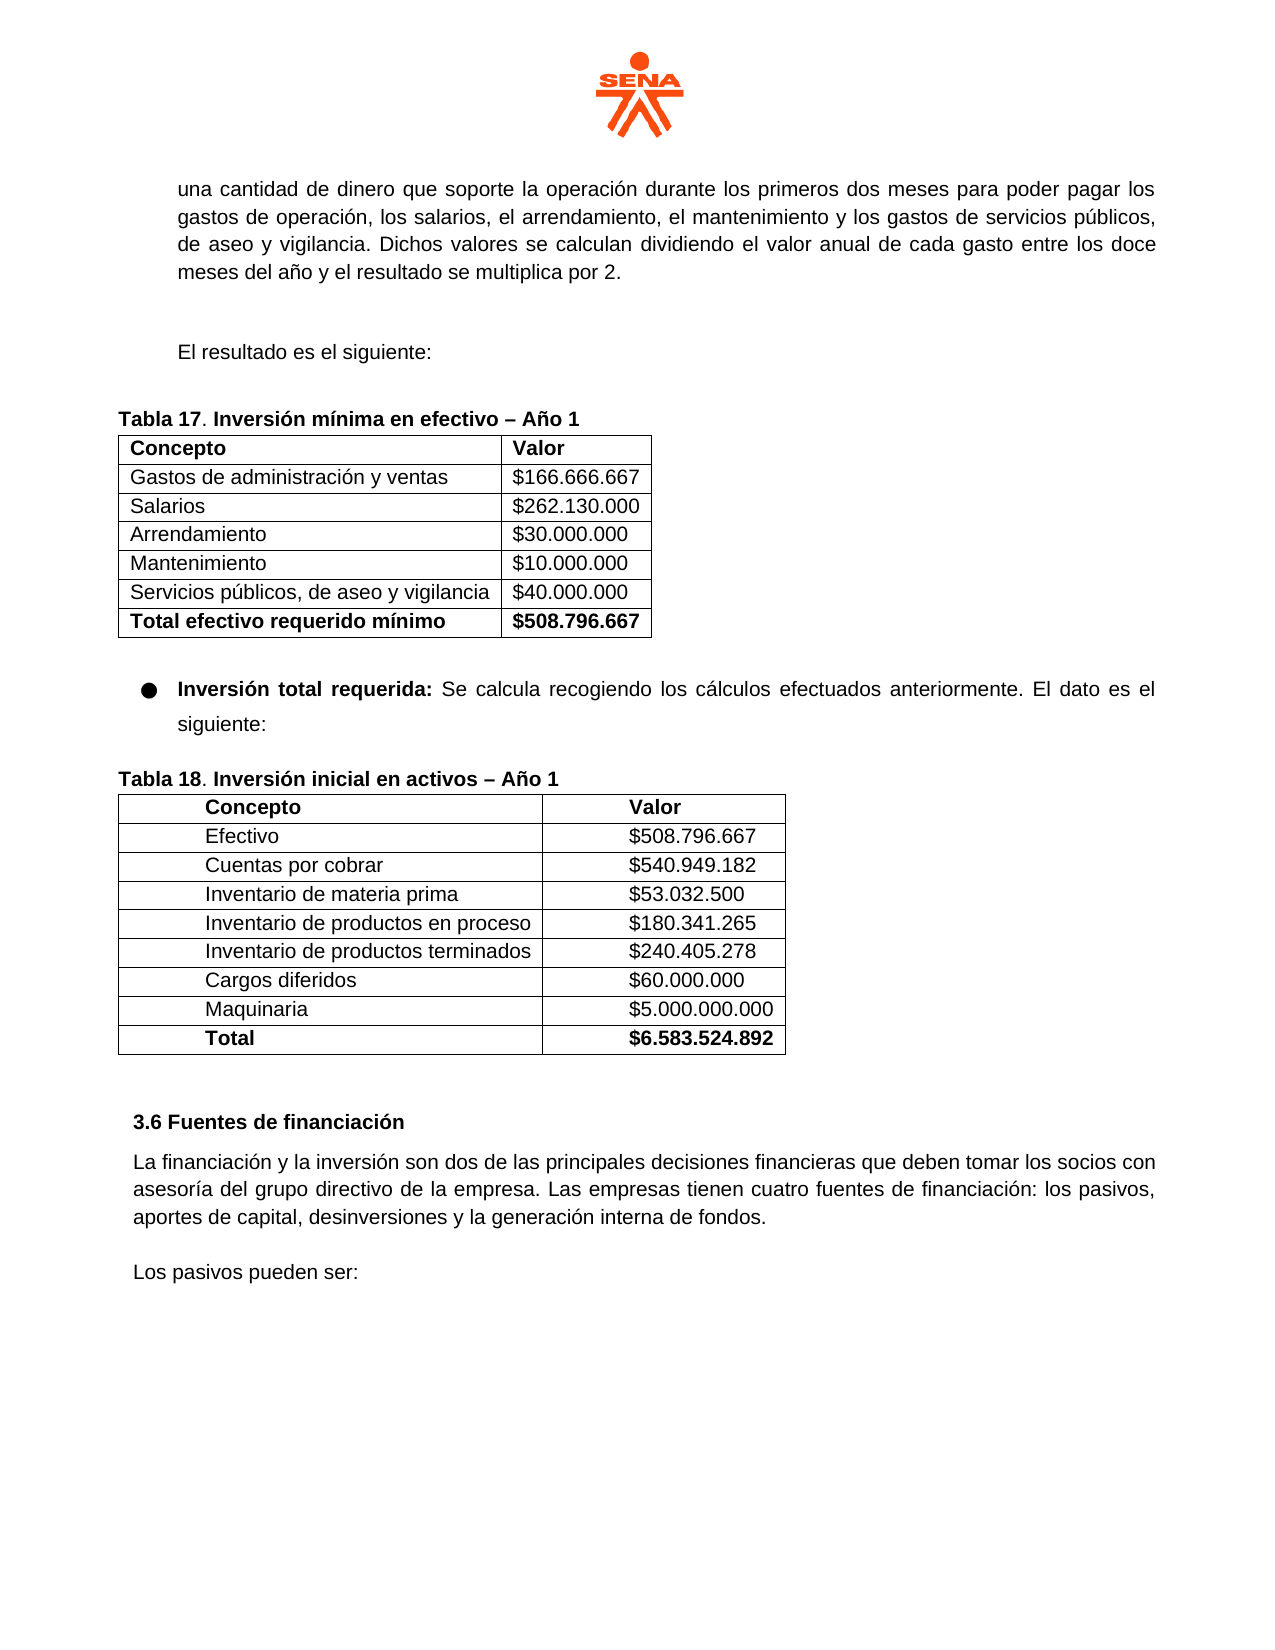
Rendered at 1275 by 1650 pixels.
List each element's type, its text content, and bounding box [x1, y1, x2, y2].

table_cell Total efectivo requerido mínimo [119, 609, 501, 637]
table_header Valor [502, 436, 651, 463]
table_cell Arrendamiento [119, 522, 501, 550]
table_cell Efectivo [119, 824, 542, 852]
table_cell Mantenimiento [119, 551, 501, 579]
text Tabla 18. Inversión inicial en activos – Año 1 [118, 766, 1157, 790]
table_cell $240.405.278 [543, 939, 785, 967]
table_cell $10.000.000 [502, 551, 651, 579]
table_header Valor [543, 795, 785, 823]
table_cell $5.000.000.000 [543, 997, 785, 1025]
table_cell Gastos de administración y ventas [119, 465, 501, 492]
table_cell $540.949.182 [543, 853, 785, 881]
table_cell Cuentas por cobrar [119, 853, 542, 881]
table_cell $166.666.667 [502, 465, 651, 492]
text La financiación y la inversión son dos de las principales decisiones financieras que deben tomar los socios con asesoría del grupo directivo de la empresa. Las empresas tienen cuatro fuentes de financiación: los pasivos, aportes de capital, desinversiones y la generación interna de fondos. [133, 1150, 1157, 1229]
table_cell $30.000.000 [502, 522, 651, 550]
table_cell Total [119, 1026, 542, 1054]
table_cell $6.583.524.892 [543, 1026, 785, 1054]
table_cell Inventario de productos en proceso [119, 910, 542, 938]
table_cell Cargos diferidos [119, 968, 542, 996]
table_cell Salarios [119, 494, 501, 521]
text El resultado es el siguiente: [177, 340, 1157, 364]
picture [585, 48, 690, 142]
text 3.6 Fuentes de financiación [133, 1110, 1157, 1134]
table_cell $53.032.500 [543, 882, 785, 909]
text Tabla 17. Inversión mínima en efectivo – Año 1 [118, 407, 1157, 431]
table_cell $60.000.000 [543, 968, 785, 996]
table_cell Inventario de materia prima [119, 882, 542, 909]
table_header Concepto [119, 795, 542, 823]
table_cell $180.341.265 [543, 910, 785, 938]
list Inversión total requerida: Se calcula recogiendo los cálculos efectuados anteriormente. El dato es el siguiente: [140, 665, 1157, 735]
table_cell Servicios públicos, de aseo y vigilancia [119, 580, 501, 608]
text Los pasivos pueden ser: [133, 1260, 1157, 1284]
table_cell Maquinaria [119, 997, 542, 1025]
table_header Concepto [119, 436, 501, 463]
table_cell Inventario de productos terminados [119, 939, 542, 967]
table_cell $262.130.000 [502, 494, 651, 521]
table_cell $508.796.667 [502, 609, 651, 637]
table_cell $508.796.667 [543, 824, 785, 852]
table_cell $40.000.000 [502, 580, 651, 608]
